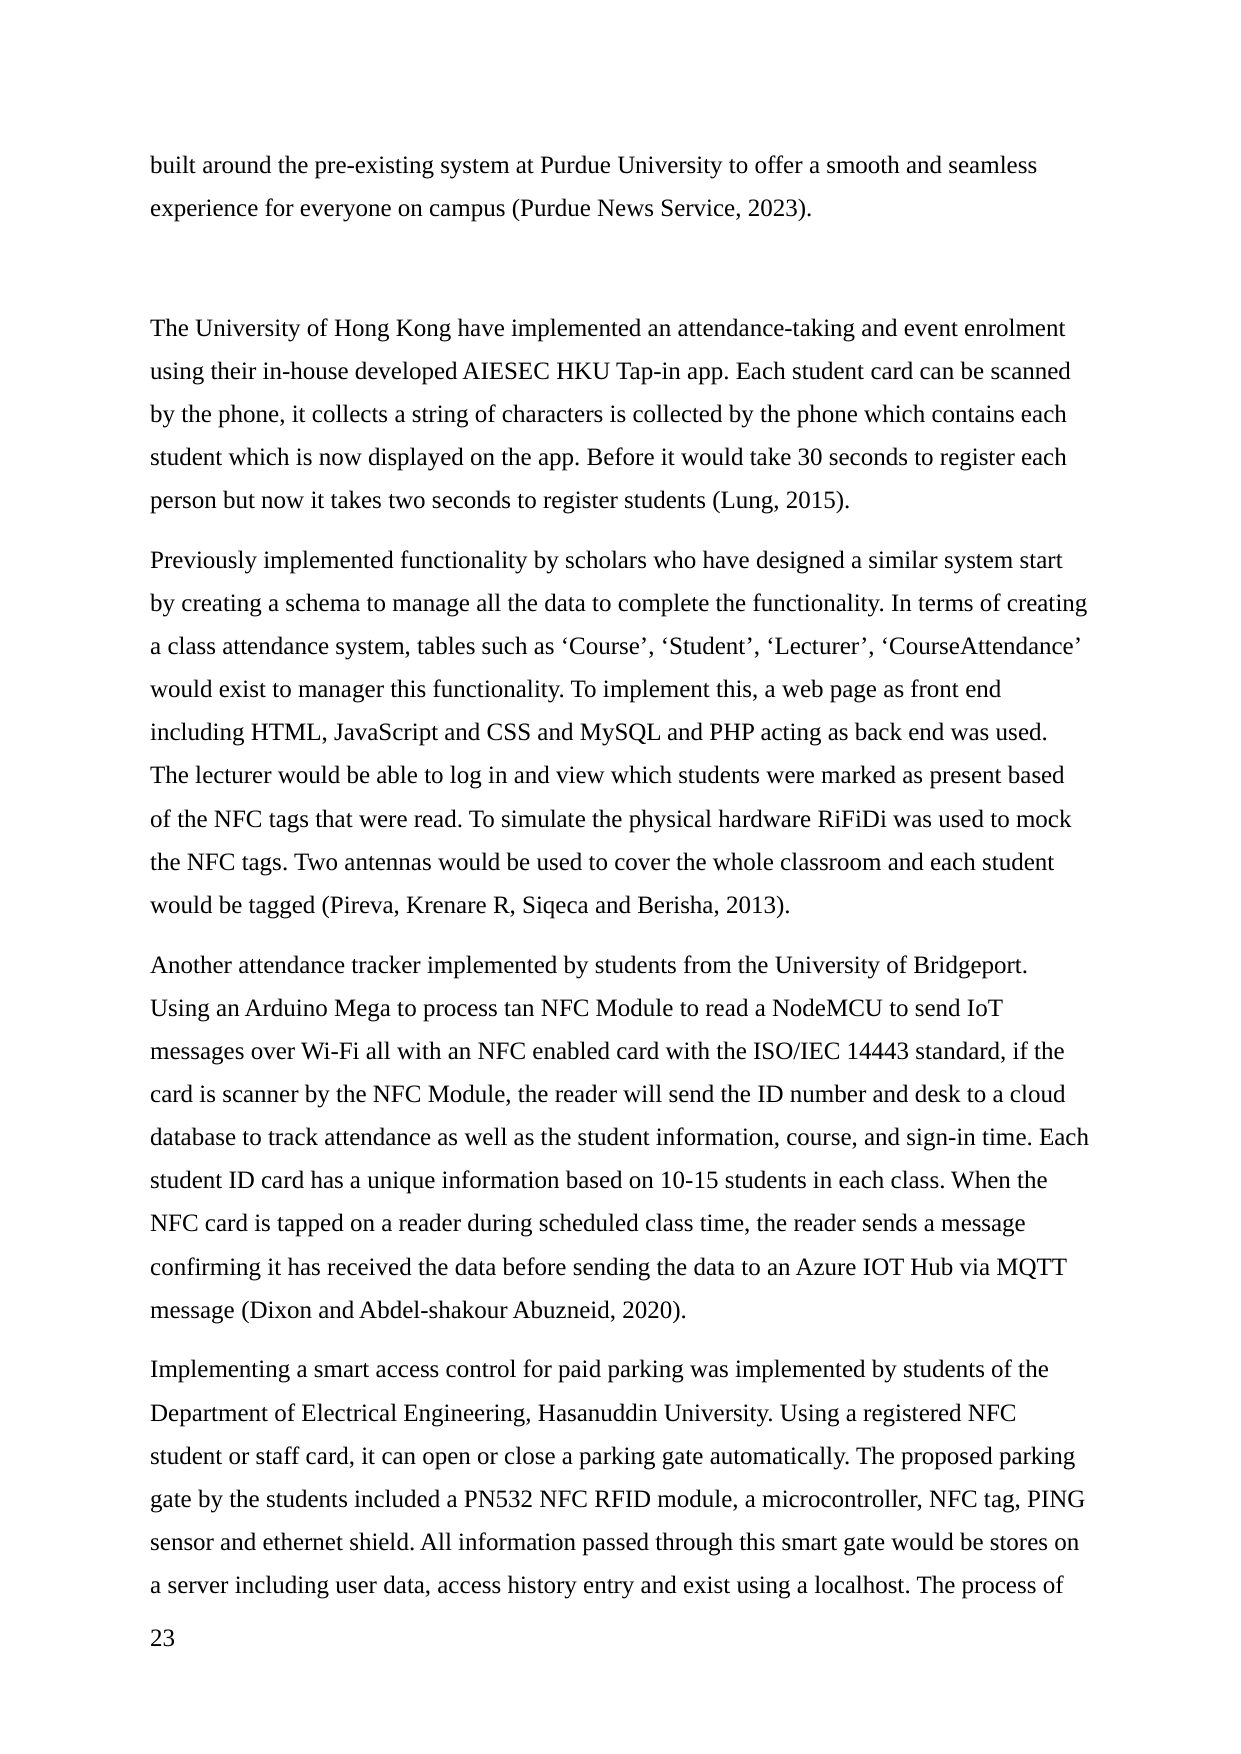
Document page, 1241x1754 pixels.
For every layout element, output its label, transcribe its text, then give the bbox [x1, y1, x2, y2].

text The University of Hong Kong have implemented an attendance-taking and event enrolment using their in-house developed AIESEC HKU Tap-in app. Each student card can be scanned by the phone, it collects a string of characters is collected by the phone which contains each student which is now displayed on the app. Before it would take 30 seconds to register each person but now it takes two seconds to register students (Lung, 2015). [150, 313, 1090, 514]
text Previously implemented functionality by scholars who have designed a similar system start by creating a schema to manage all the data to complete the functionality. In terms of creating a class attendance system, tables such as ‘Course’, ‘Student’, ‘Lecturer’, ‘CourseAttendance’ would exist to manager this functionality. To implement this, a web page as front end including HTML, JavaScript and CSS and MySQL and PHP acting as back end was used. The lecturer would be able to log in and view which students were marked as present based of the NFC tags that were read. To simulate the physical hardware RiFiDi was used to mock the NFC tags. Two antennas would be used to cover the whole classroom and each student would be tagged (Pireva, Krenare R, Siqeca and Berisha, 2013). [150, 545, 1090, 919]
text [150, 150, 1090, 222]
text Another attendance tracker implemented by students from the University of Bridgeport. Using an Arduino Mega to process tan NFC Module to read a NodeMCU to send IoT messages over Wi-Fi all with an NFC enabled card with the ISO/IEC 14443 standard, if the card is scanner by the NFC Module, the reader will send the ID number and desk to a cloud database to track attendance as well as the student information, course, and sign-in time. Each student ID card has a unique information based on 10-15 students in each class. When the NFC card is tapped on a reader during scheduled class time, the reader sends a message confirming it has received the data before sending the data to an Azure IOT Hub via MQTT message (Dixon and Abdel-shakour Abuzneid, 2020). [150, 950, 1090, 1323]
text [150, 1354, 1090, 1599]
